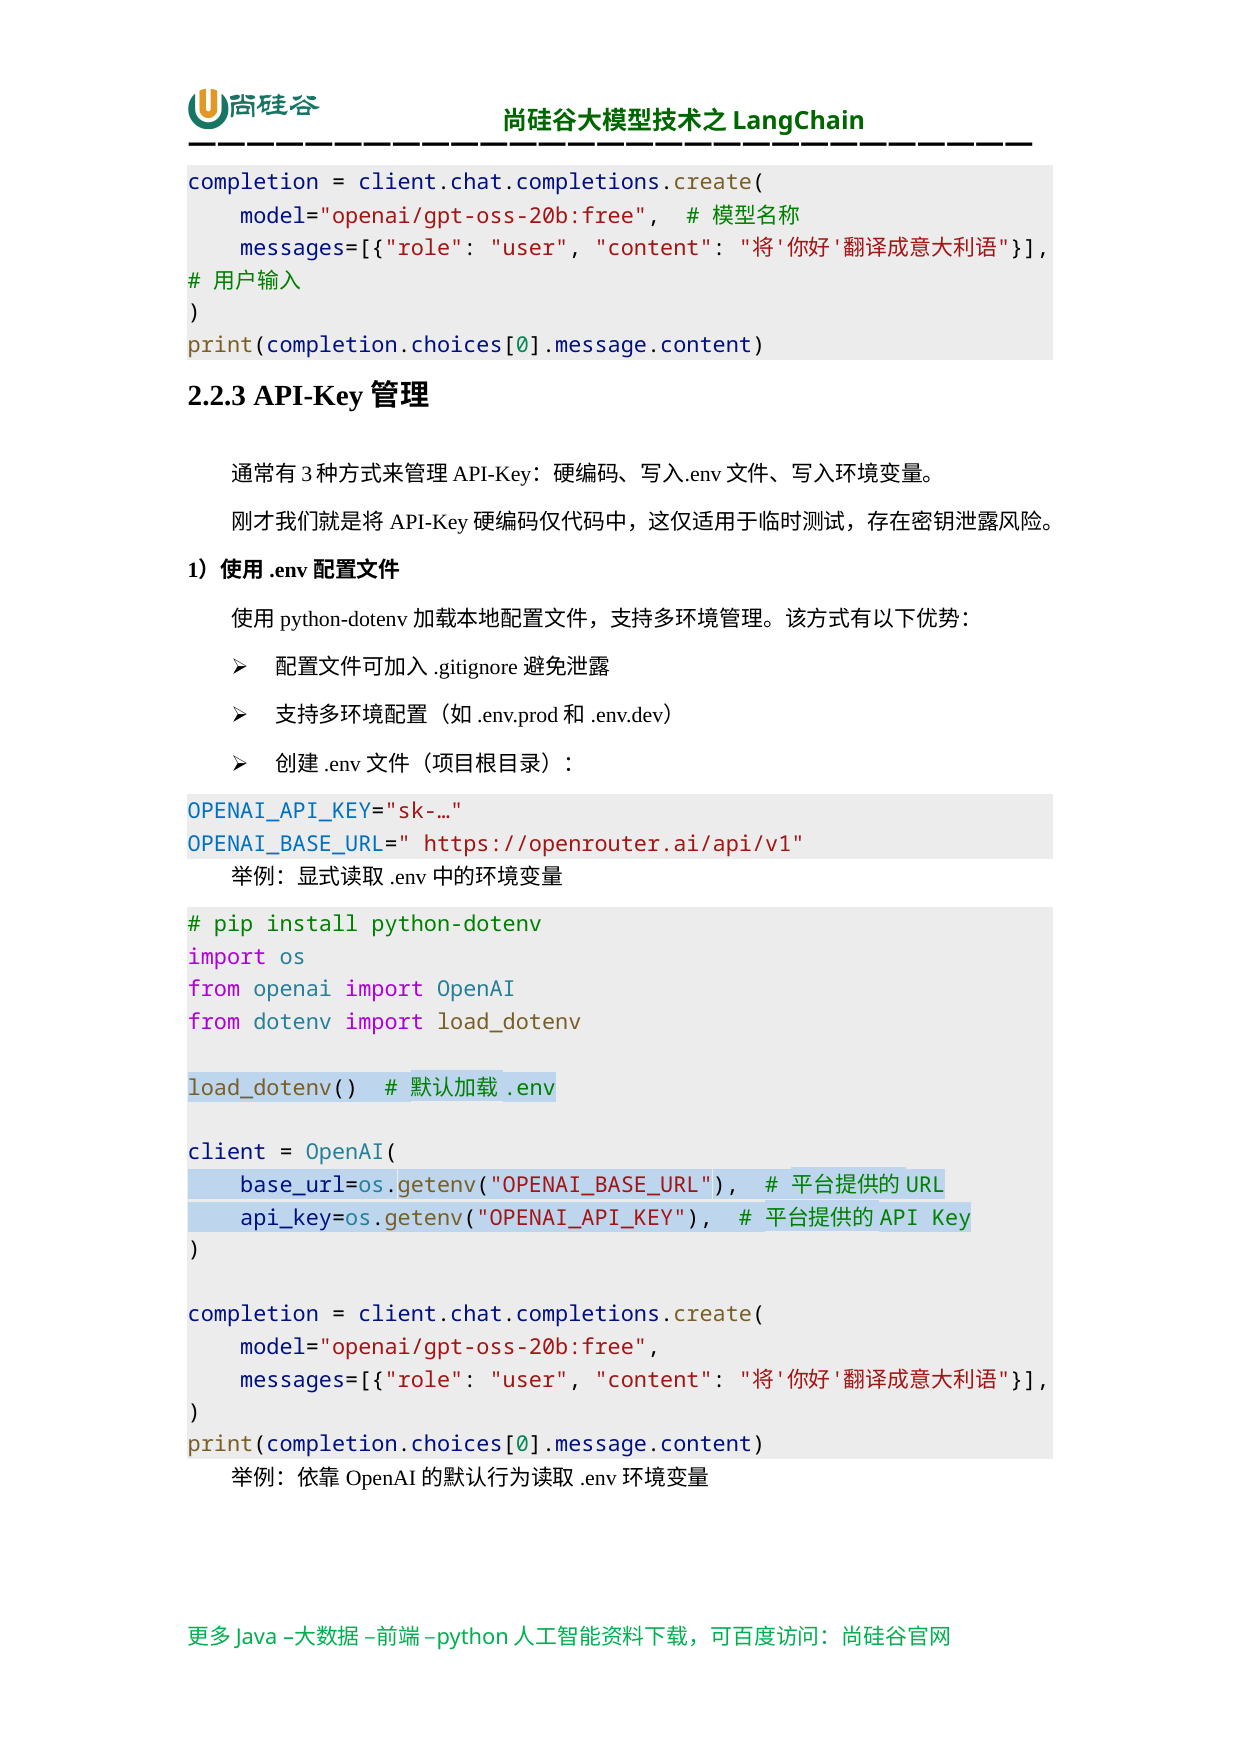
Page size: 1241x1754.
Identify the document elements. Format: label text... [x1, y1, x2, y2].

text print(completion.choices[0].message.content) [187, 1427, 1053, 1459]
text base_url=os.getenv("OPENAI_BASE_URL"), # 平台提供的 URL [906, 1167, 1053, 1199]
text 通常有3种方式来管理API-Key：硬编码、写入.env文件、写入环境变量。 [187, 455, 1053, 488]
text model="openai/gpt-oss-20b:free", [187, 1329, 1053, 1362]
text api_key=os.getenv("OPENAI_API_KEY"), # 平台提供的 API Key [187, 1199, 1053, 1232]
text model="openai/gpt-oss-20b:free", # 模型名称 [187, 197, 1053, 230]
text ) [187, 295, 1053, 327]
text # pip install python-dotenv [187, 907, 1053, 939]
text messages=[{"role": "user", "content": "将'你好'翻译成意大利语"}], [187, 1362, 1053, 1394]
text 支持多环境配置（如 .env.prod 和 .env.dev） [187, 697, 1053, 729]
text from openai import OpenAI [187, 972, 1053, 1004]
text 刚才我们就是将 API-Key 硬编码仅代码中，这仅适用于临时测试，存在密钥泄露风险。 [187, 504, 1053, 536]
text messages=[{"role": "user", "content": "将'你好'翻译成意大利语"}], # 用户输入 [187, 230, 1053, 295]
text completion = client.chat.completions.create( [187, 165, 1053, 197]
text client = OpenAI( [187, 1134, 1053, 1167]
picture [187, 88, 321, 130]
text 使用 python-dotenv 加载本地配置文件，支持多环境管理。该方式有以下优势： [187, 600, 1053, 633]
text import os [187, 939, 1053, 972]
text load_dotenv() # 默认加载 .env [187, 1069, 1053, 1102]
text OPENAI_BASE_URL=" https://openrouter.ai/api/v1" [187, 826, 1053, 859]
text 配置文件可加入 .gitignore 避免泄露 [187, 649, 1053, 681]
text from dotenv import load_dotenv [187, 1004, 1053, 1037]
text 使用 .env 配置文件 [187, 552, 1053, 584]
text ) [187, 1394, 1053, 1427]
text 举例：依靠 OpenAI 的默认行为读取 .env 环境变量 [187, 1459, 1053, 1492]
text 创建 .env 文件（项目根目录）： [187, 745, 1053, 778]
text completion = client.chat.completions.create( [187, 1297, 1053, 1329]
text 举例：显式读取 .env 中的环境变量 [187, 859, 1053, 891]
text ) [187, 1232, 1053, 1264]
text print(completion.choices[0].message.content) [187, 327, 1053, 360]
text OPENAI_API_KEY="sk-…" [187, 794, 1053, 826]
text API-Key 管理 [187, 360, 1053, 425]
